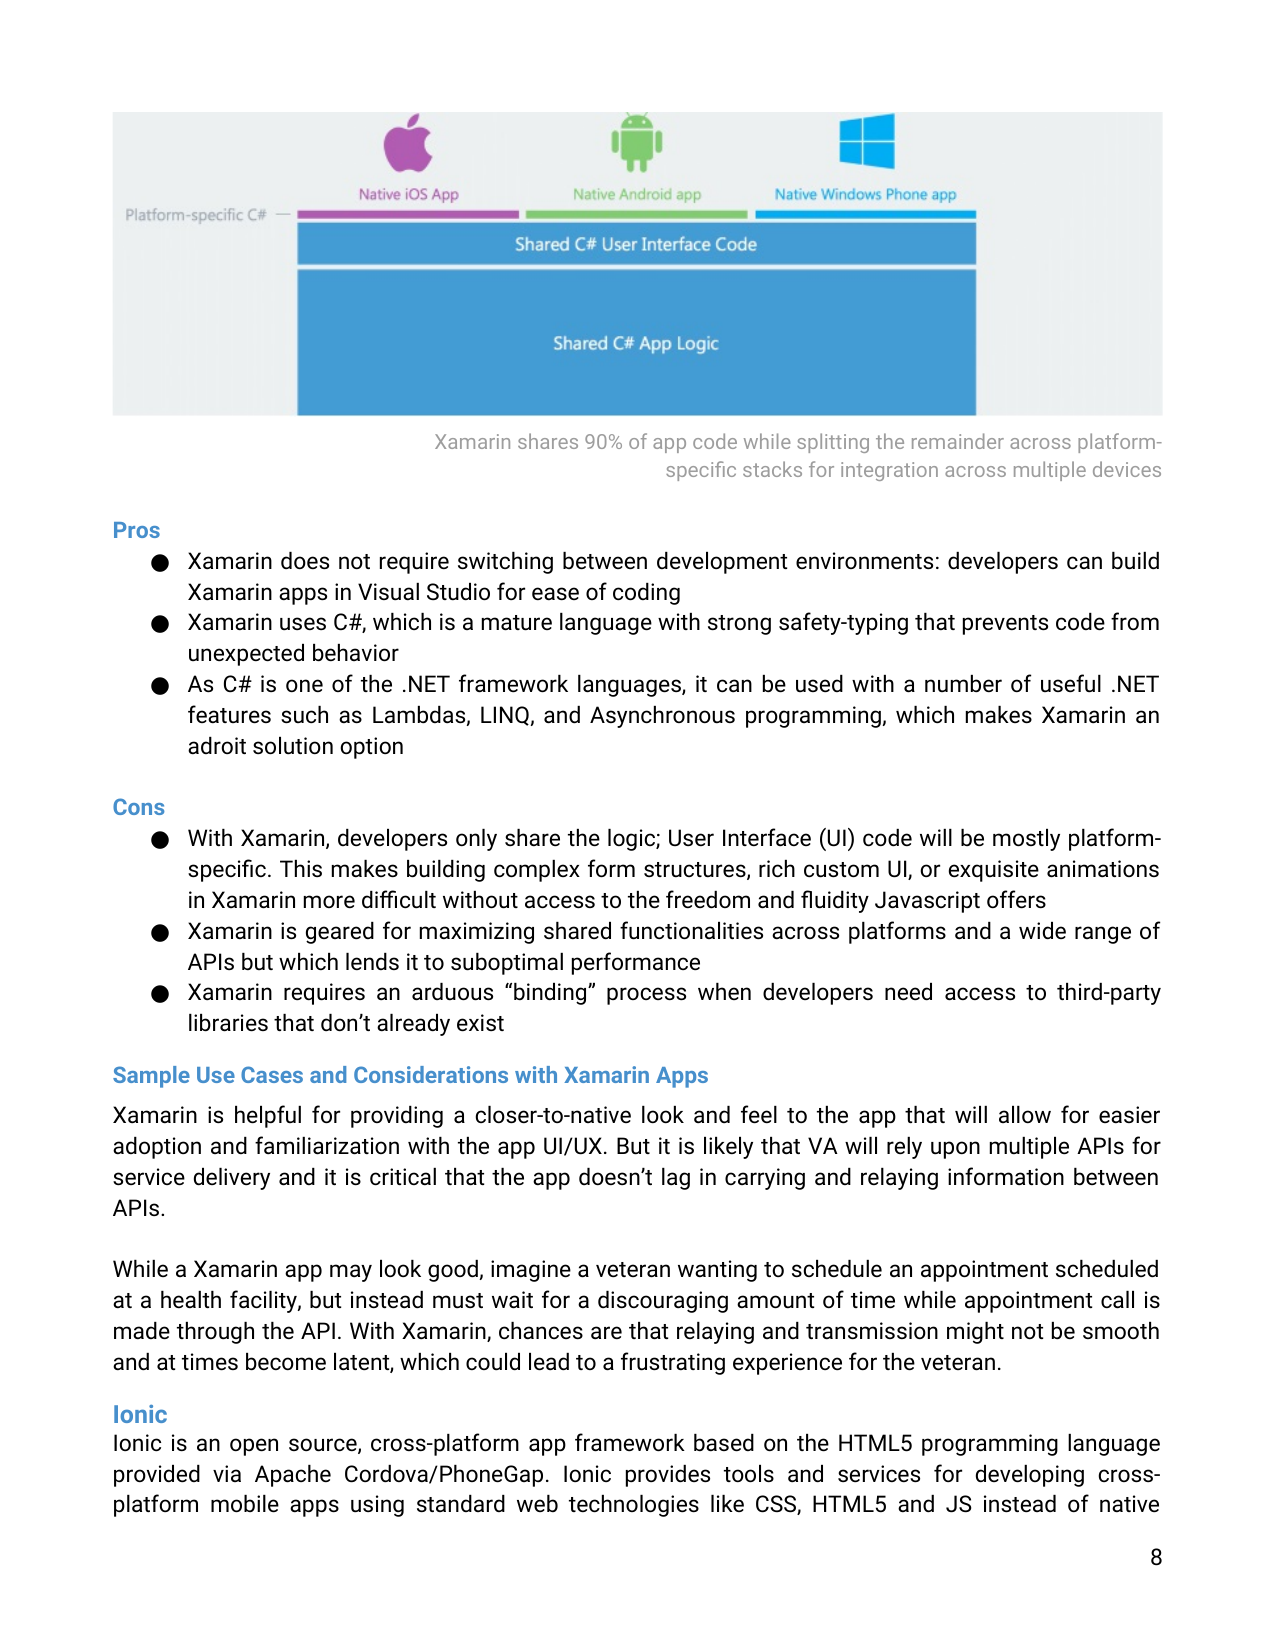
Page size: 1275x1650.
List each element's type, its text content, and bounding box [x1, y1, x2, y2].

list Xamarin does not require switching between development environments: developers can build Xamarin apps in Visual Studio for ease of coding [150, 548, 1162, 606]
text Sample Use Cases and Considerations with Xamarin Apps [112, 1062, 1162, 1089]
picture [112, 112, 1163, 417]
text Pros [112, 517, 1162, 544]
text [112, 1430, 1162, 1518]
text Cons [112, 794, 1162, 821]
list Xamarin requires an arduous “binding” process when developers need access to third-party libraries that don’t already exist [150, 979, 1162, 1037]
list Xamarin is geared for maximizing shared functionalities across platforms and a wide range of APIs but which lends it to suboptimal performance [150, 918, 1162, 976]
text Xamarin is helpful for providing a closer-to-native look and feel to the app that will allow for easier adoption and familiarization with the app UI/UX. But it is likely that VA will rely upon multiple APIs for service delivery and it is critical that the app doesn’t lag in carrying and relaying information between APIs. [112, 1102, 1162, 1222]
list As C# is one of the .NET framework languages, it can be used with a number of useful .NET features such as Lambdas, LINQ, and Asynchronous programming, which makes Xamarin an adroit solution option [150, 671, 1162, 760]
text Xamarin shares 90% of app code while splitting the remainder across platform-specific stacks for integration across multiple devices [337, 430, 1162, 482]
list Xamarin uses C#, which is a mature language with strong safety-typing that prevents code from unexpected behavior [150, 609, 1162, 667]
text While a Xamarin app may look good, imagine a veteran wanting to schedule an appointment scheduled at a health facility, but instead must wait for a discouraging amount of time while appointment call is made through the API. With Xamarin, chances are that relaying and transmission might not be smooth and at times become latent, which could lead to a frustrating experience for the veteran. [112, 1256, 1162, 1376]
list With Xamarin, developers only share the logic; User Interface (UI) code will be mostly platform-specific. This makes building complex form structures, rich custom UI, or exquisite animations in Xamarin more difficult without access to the freedom and fluidity Javascript offers [150, 825, 1162, 914]
subtitle Ionic [112, 1401, 1162, 1430]
